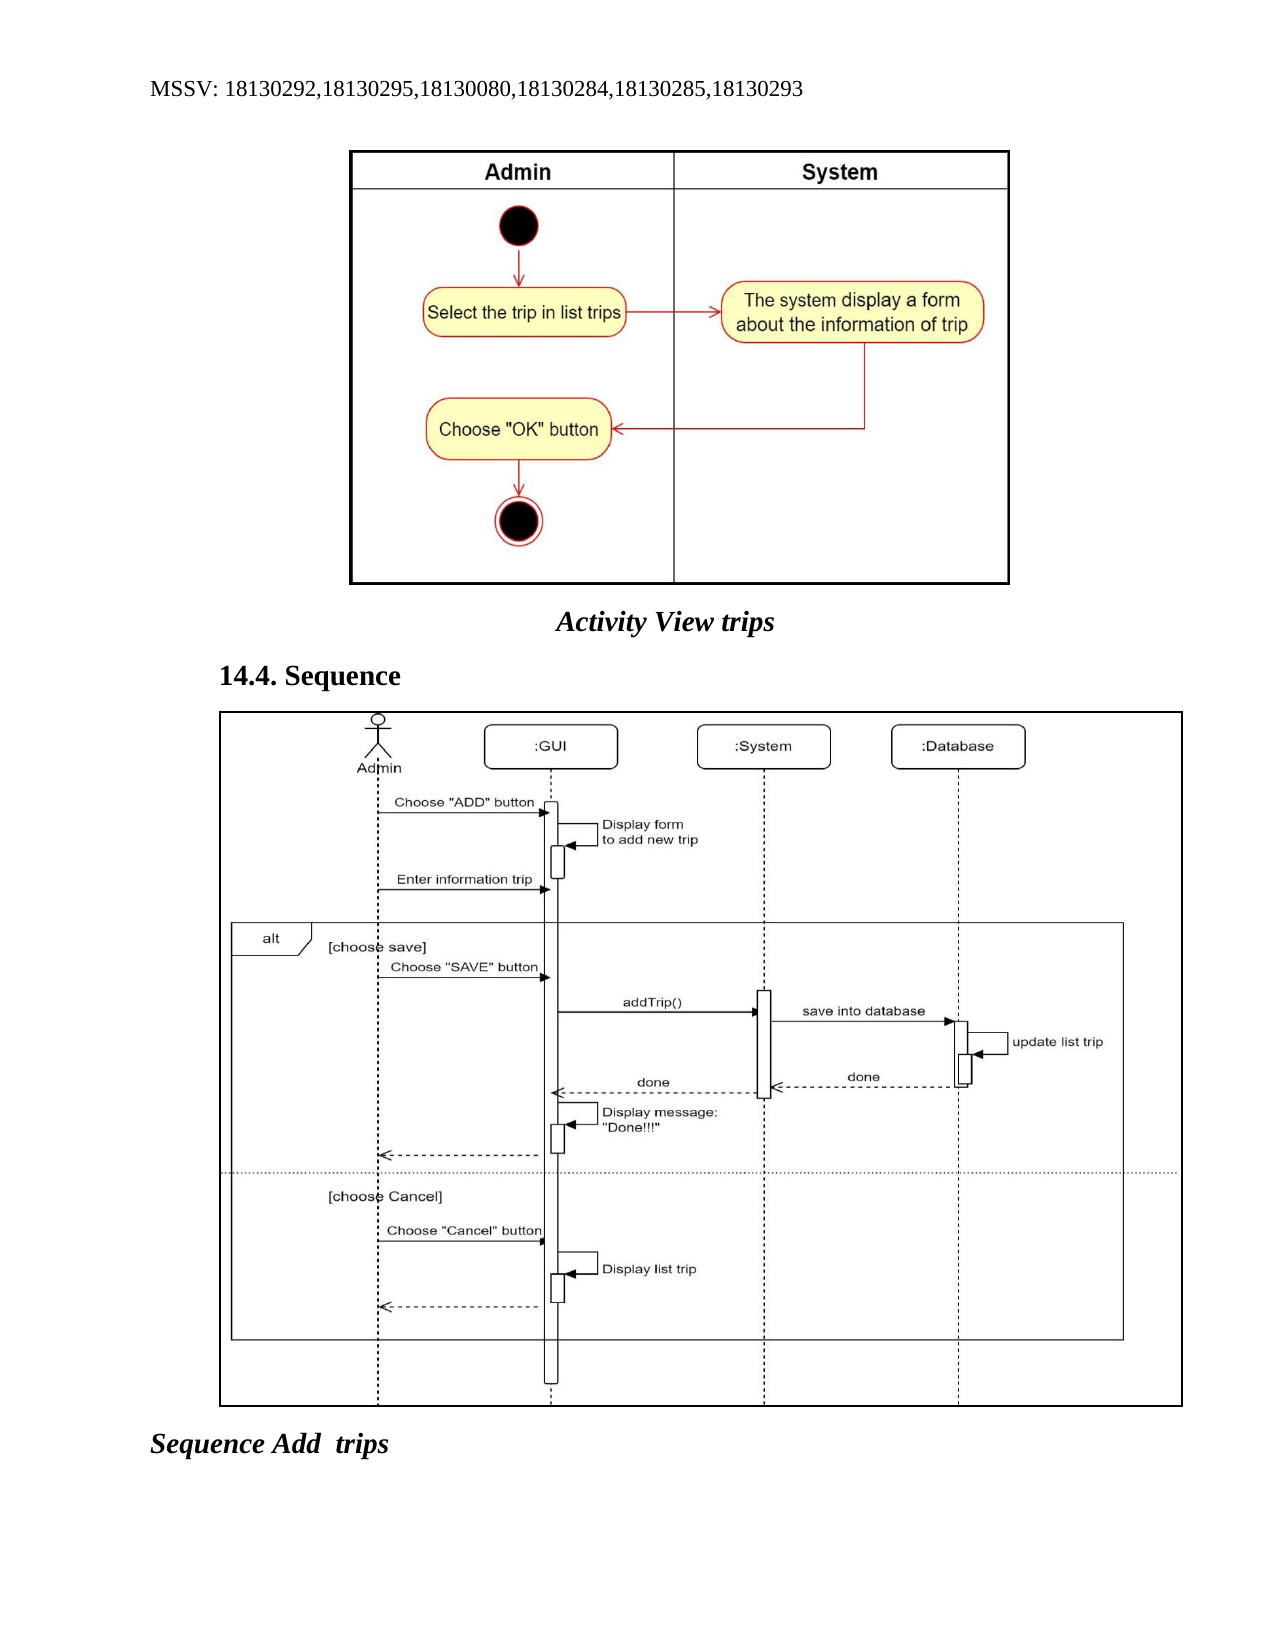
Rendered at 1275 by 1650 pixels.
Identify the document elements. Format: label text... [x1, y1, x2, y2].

picture [351, 152, 1008, 583]
text Activity View trips [150, 604, 1183, 637]
list Sequence [219, 658, 1183, 692]
text Sequence Add trips [150, 1426, 1183, 1460]
picture [221, 713, 1181, 1405]
